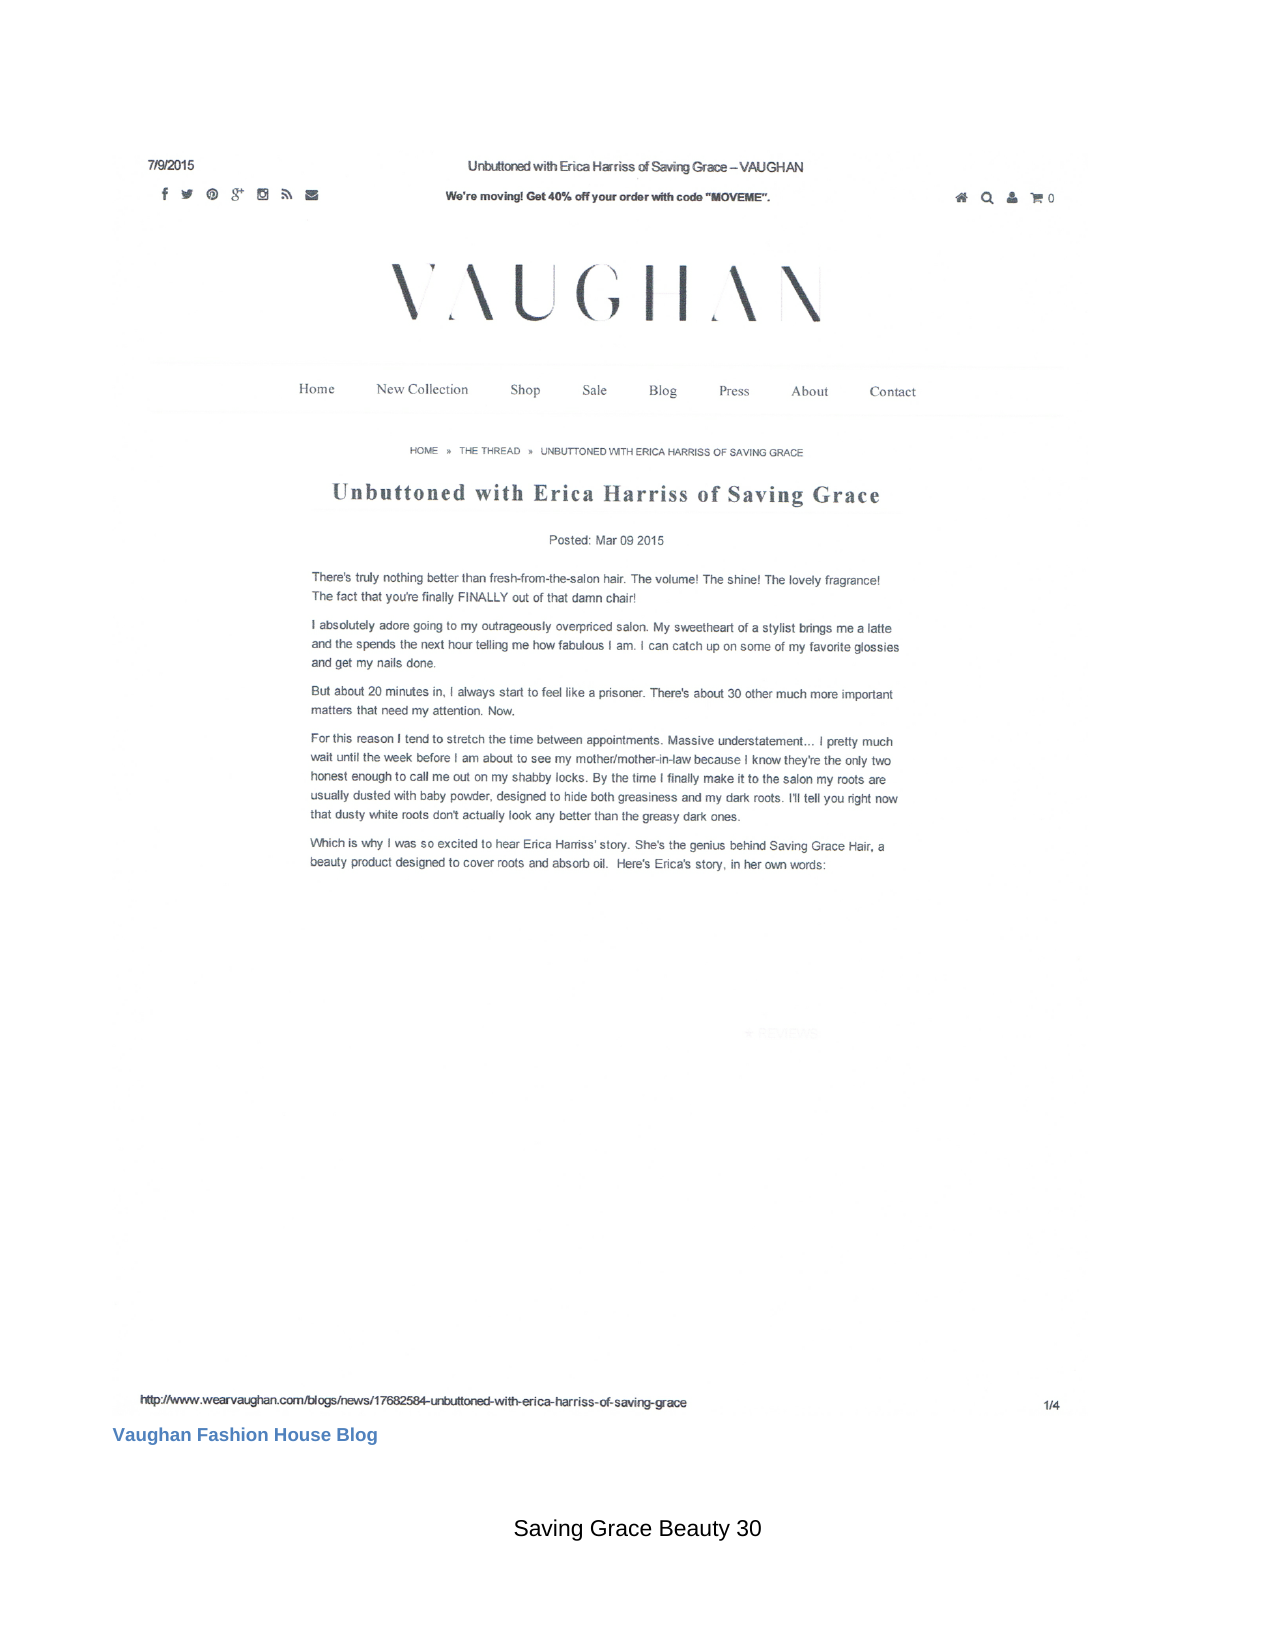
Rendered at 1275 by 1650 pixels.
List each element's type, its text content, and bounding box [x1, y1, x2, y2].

picture [112, 150, 1088, 1420]
text Vaughan Fashion House Blog [112, 1424, 1162, 1445]
